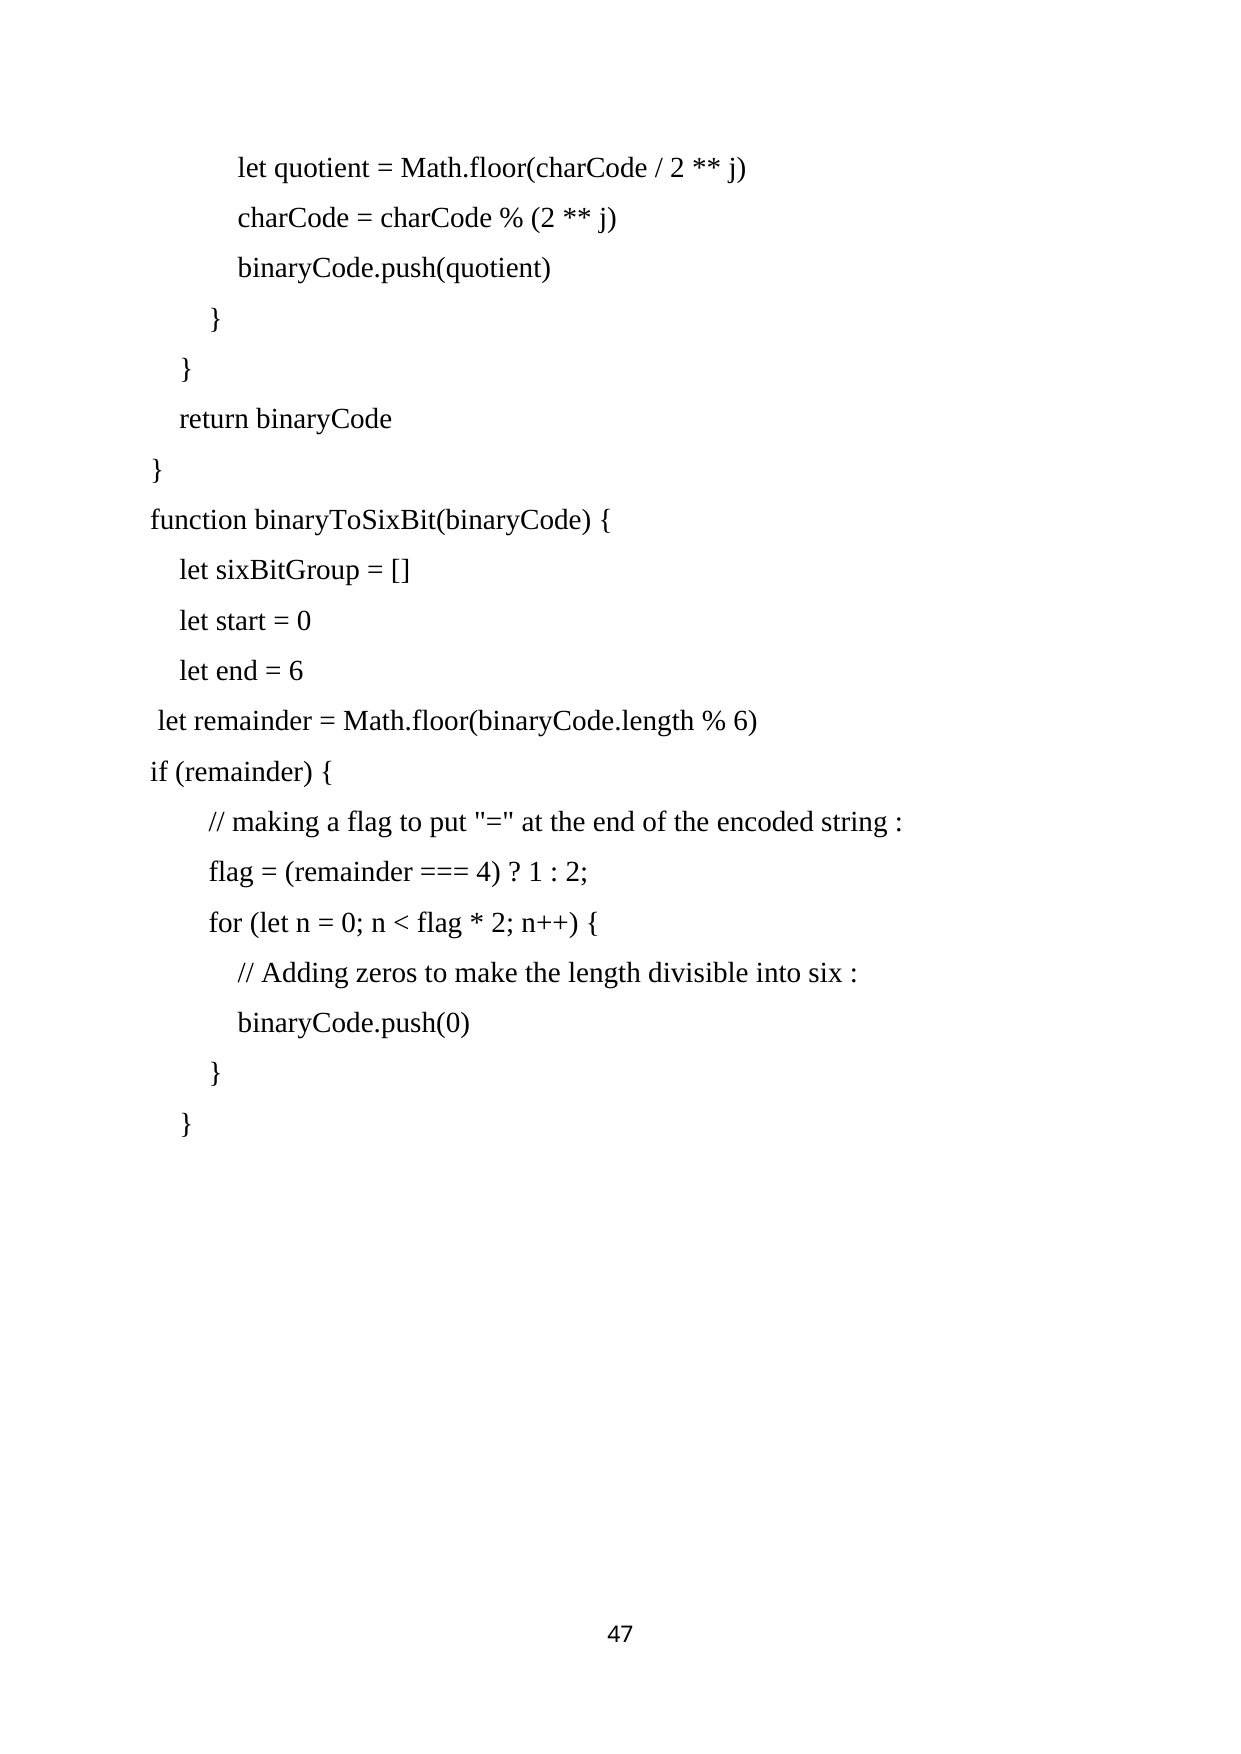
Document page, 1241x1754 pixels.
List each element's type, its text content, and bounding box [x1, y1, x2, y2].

text // Adding zeros to make the length divisible into six : [150, 955, 1090, 988]
text function binaryToSixBit(binaryCode) { [150, 502, 1090, 536]
text for (let n = 0; n < flag * 2; n++) { [150, 905, 1090, 938]
text } [150, 1056, 1090, 1089]
text // making a flag to put "=" at the end of the encoded string : [150, 804, 1090, 838]
text charCode = charCode % (2 ** j) [150, 200, 1090, 234]
text } [150, 1106, 1090, 1139]
text } [150, 301, 1090, 334]
text let quotient = Math.floor(charCode / 2 ** j) [150, 150, 1090, 183]
text let end = 6 [150, 653, 1090, 687]
text return binaryCode [150, 402, 1090, 435]
text let sixBitGroup = [] [150, 552, 1090, 586]
text binaryCode.push(0) [150, 1005, 1090, 1039]
text let start = 0 [150, 603, 1090, 636]
text binaryCode.push(quotient) [150, 251, 1090, 284]
text let remainder = Math.floor(binaryCode.length % 6) [150, 703, 1090, 737]
text } [150, 351, 1090, 385]
text } [150, 452, 1090, 485]
text flag = (remainder === 4) ? 1 : 2; [150, 854, 1090, 888]
text if (remainder) { [150, 754, 1090, 787]
